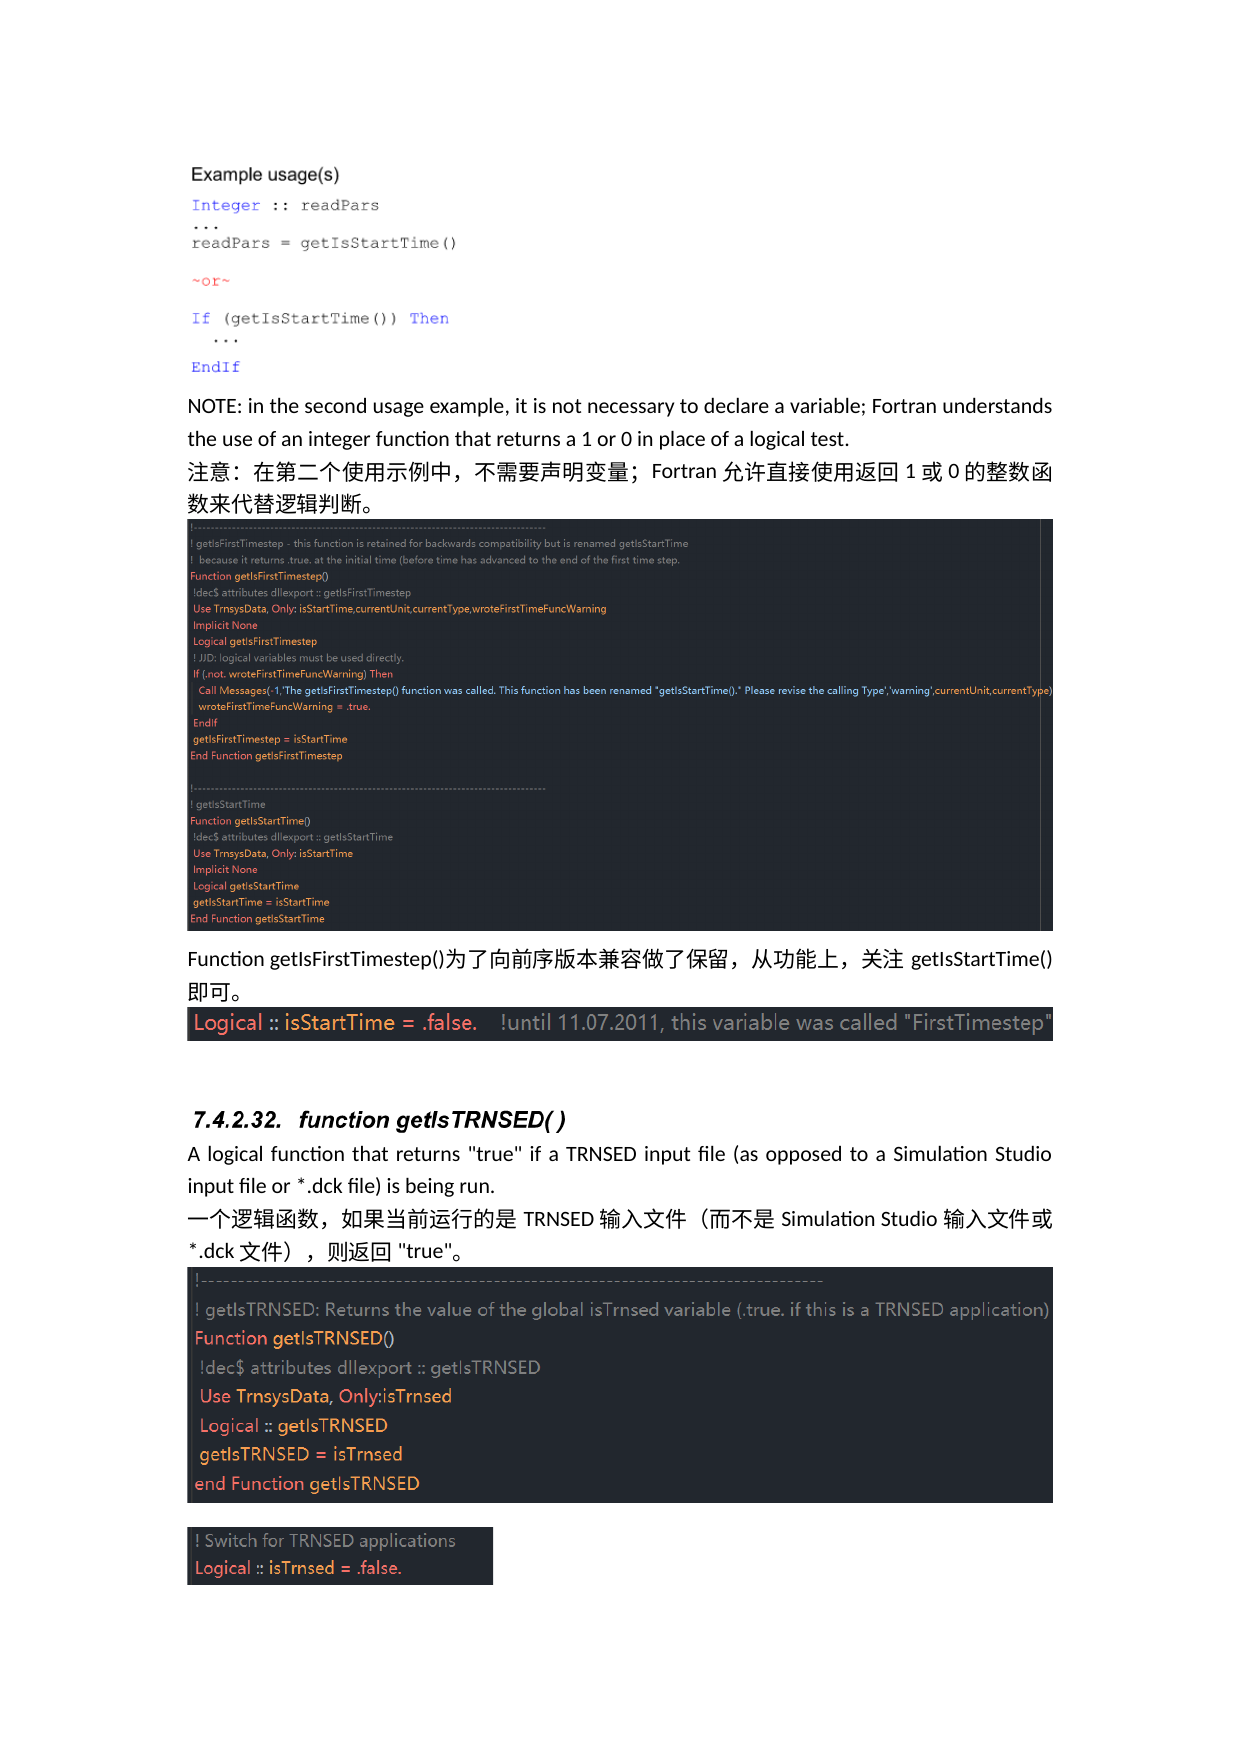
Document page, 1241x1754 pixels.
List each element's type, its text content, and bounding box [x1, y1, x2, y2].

text NOTE: in the second usage example, it is not necessary to declare a variable; Fortran understands the use of an integer function that returns a 1 or 0 in place of a logical test. [187, 389, 1053, 454]
picture [187, 162, 1053, 377]
picture [187, 519, 1053, 931]
text Function getIsFirstTimestep()为了向前序版本兼容做了保留，从功能上，关注getIsStartTime()即可。 [187, 942, 1053, 1007]
text 一个逻辑函数，如果当前运行的是 TRNSED 输入文件（而不是 Simulation Studio 输入文件或 *.dck 文件），则返回 "true"。 [187, 1202, 1053, 1267]
picture [187, 1104, 963, 1137]
picture [187, 1527, 494, 1585]
text A logical function that returns "true" if a TRNSED input file (as opposed to a Simulation Studio input file or *.dck file) is being run. [187, 1137, 1053, 1202]
picture [187, 1007, 1053, 1041]
picture [187, 1267, 1053, 1503]
text 注意：在第二个使用示例中，不需要声明变量；Fortran 允许直接使用返回 1 或 0 的整数函数来代替逻辑判断。 [187, 454, 1053, 519]
